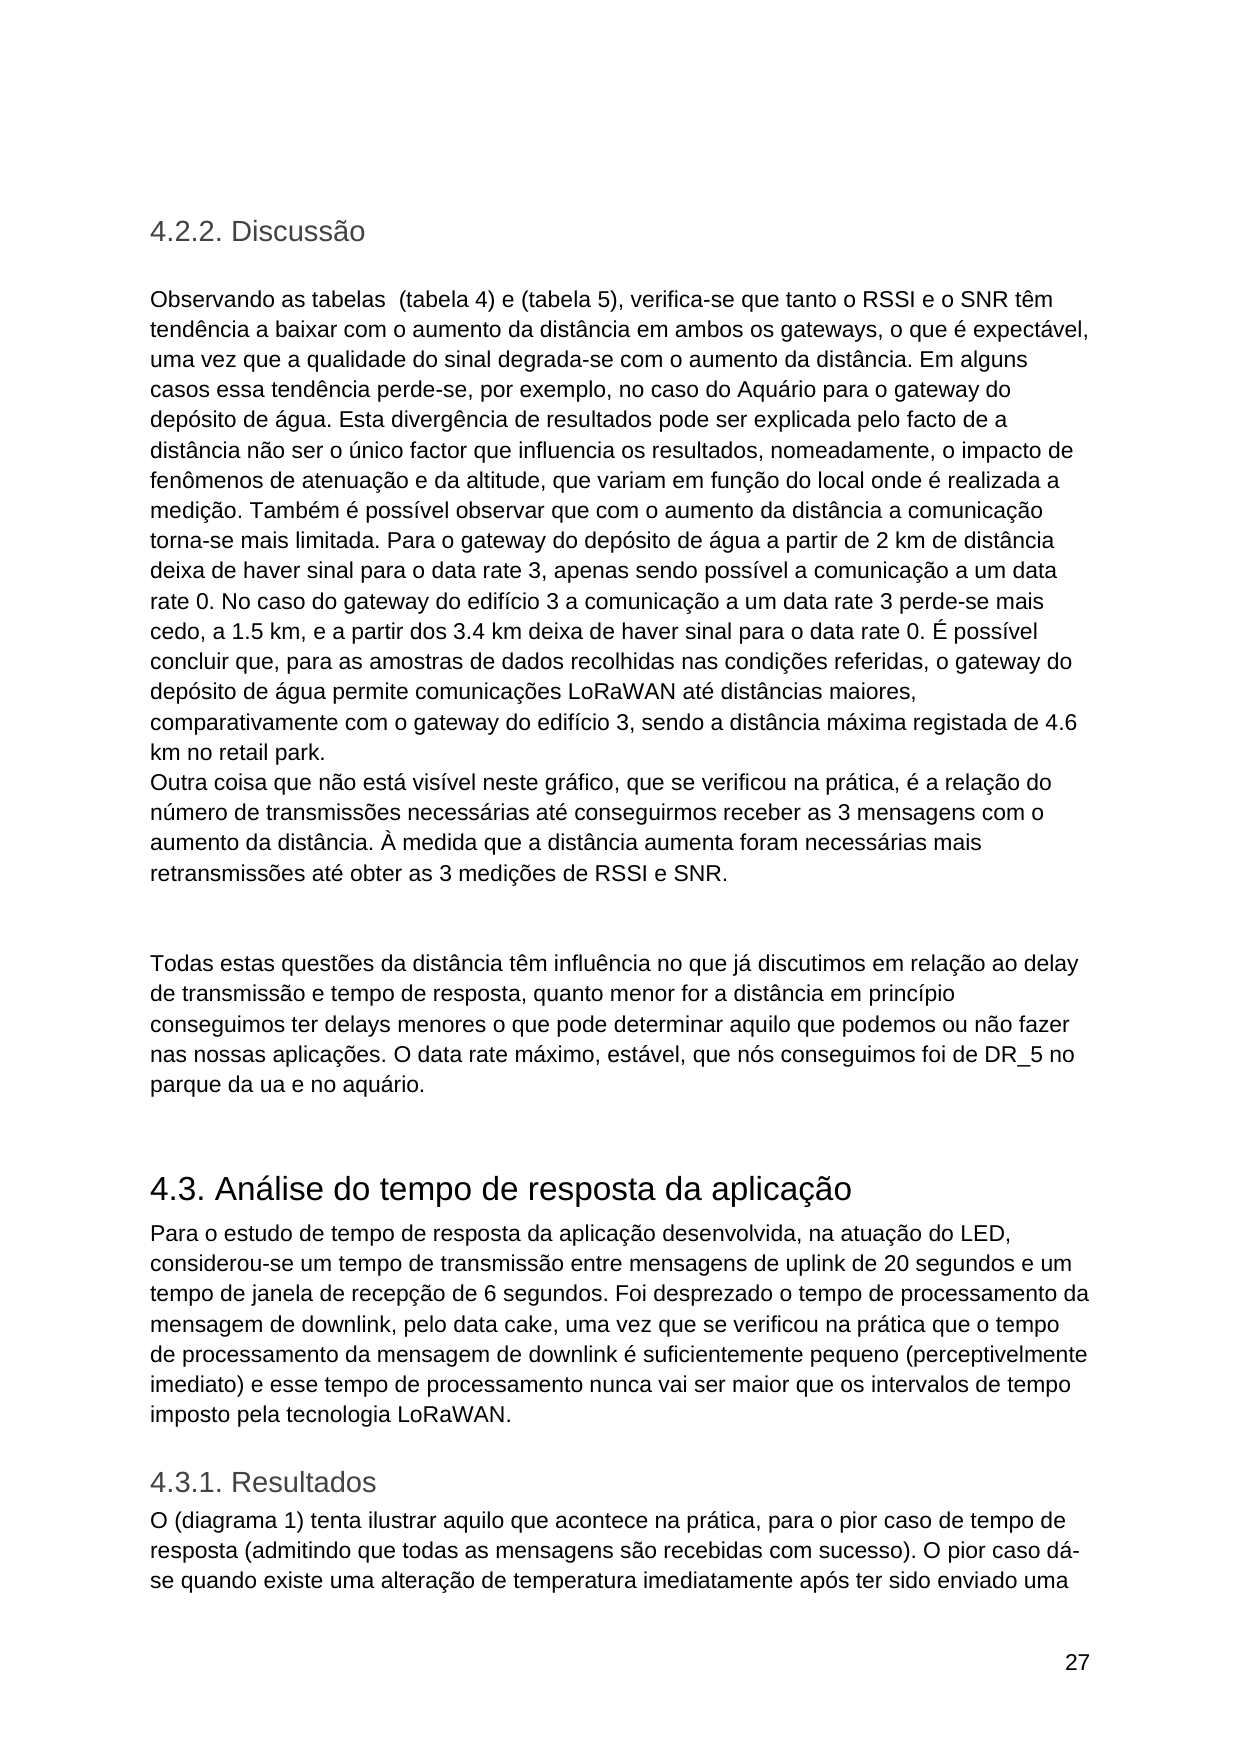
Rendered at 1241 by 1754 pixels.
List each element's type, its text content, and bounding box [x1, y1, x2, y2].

text Todas estas questões da distância têm influência no que já discutimos em relação ao delay de transmissão e tempo de resposta, quanto menor for a distância em princípio conseguimos ter delays menores o que pode determinar aquilo que podemos ou não fazer nas nossas aplicações. O data rate máximo, estável, que nós conseguimos foi de DR_5 no parque da ua e no aquário. [150, 950, 1090, 1097]
text Observando as tabelas (tabela 4) e (tabela 5), verifica-se que tanto o RSSI e o SNR têm tendência a baixar com o aumento da distância em ambos os gateways, o que é expectável, uma vez que a qualidade do sinal degrada-se com o aumento da distância. Em alguns casos essa tendência perde-se, por exemplo, no caso do Aquário para o gateway do depósito de água. Esta divergência de resultados pode ser explicada pelo facto de a distância não ser o único factor que influencia os resultados, nomeadamente, o impacto de fenômenos de atenuação e da altitude, que variam em função do local onde é realizada a medição. Também é possível observar que com o aumento da distância a comunicação torna-se mais limitada. Para o gateway do depósito de água a partir de 2 km de distância deixa de haver sinal para o data rate 3, apenas sendo possível a comunicação a um data rate 0. No caso do gateway do edifício 3 a comunicação a um data rate 3 perde-se mais cedo, a 1.5 km, e a partir dos 3.4 km deixa de haver sinal para o data rate 0. É possível concluir que, para as amostras de dados recolhidas nas condições referidas, o gateway do depósito de água permite comunicações LoRaWAN até distâncias maiores, comparativamente com o gateway do edifício 3, sendo a distância máxima registada de 4.6 km no retail park. [150, 286, 1090, 765]
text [150, 1507, 1090, 1593]
subtitle 4.2.2. Discussão [150, 213, 1090, 247]
subtitle 4.3.1. Resultados [150, 1465, 1090, 1498]
text Outra coisa que não está visível neste gráfico, que se verificou na prática, é a relação do número de transmissões necessárias até conseguirmos receber as 3 mensagens com o aumento da distância. À medida que a distância aumenta foram necessárias mais retransmissões até obter as 3 medições de RSSI e SNR. [150, 769, 1090, 886]
subtitle 4.3. Análise do tempo de resposta da aplicação [150, 1169, 1090, 1207]
text Para o estudo de tempo de resposta da aplicação desenvolvida, na atuação do LED, considerou-se um tempo de transmissão entre mensagens de uplink de 20 segundos e um tempo de janela de recepção de 6 segundos. Foi desprezado o tempo de processamento da mensagem de downlink, pelo data cake, uma vez que se verificou na prática que o tempo de processamento da mensagem de downlink é suficientemente pequeno (perceptivelmente imediato) e esse tempo de processamento nunca vai ser maior que os intervalos de tempo imposto pela tecnologia LoRaWAN. [150, 1220, 1090, 1427]
